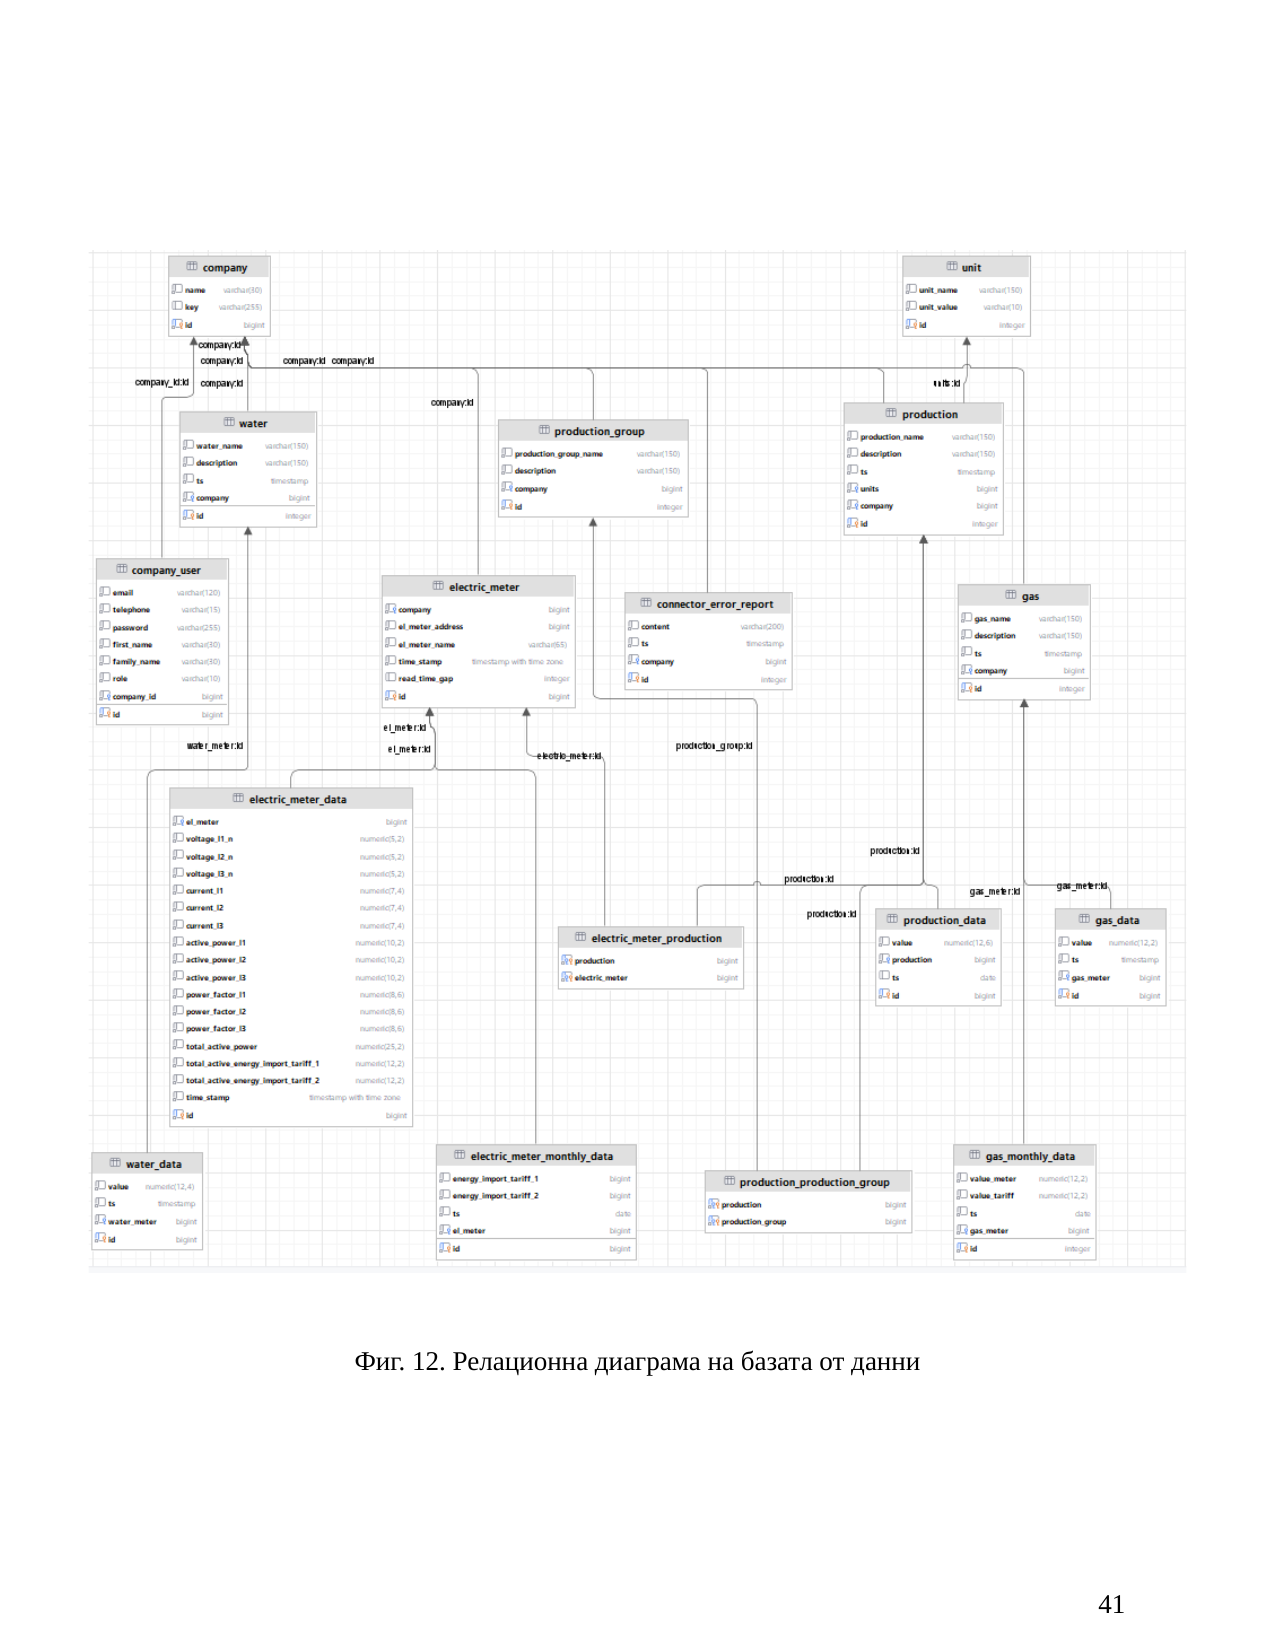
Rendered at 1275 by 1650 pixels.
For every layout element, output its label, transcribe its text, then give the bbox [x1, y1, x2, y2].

picture [88, 250, 1187, 1273]
text Фиг. 12. Релационна диаграма на базата от данни [150, 1344, 1125, 1376]
